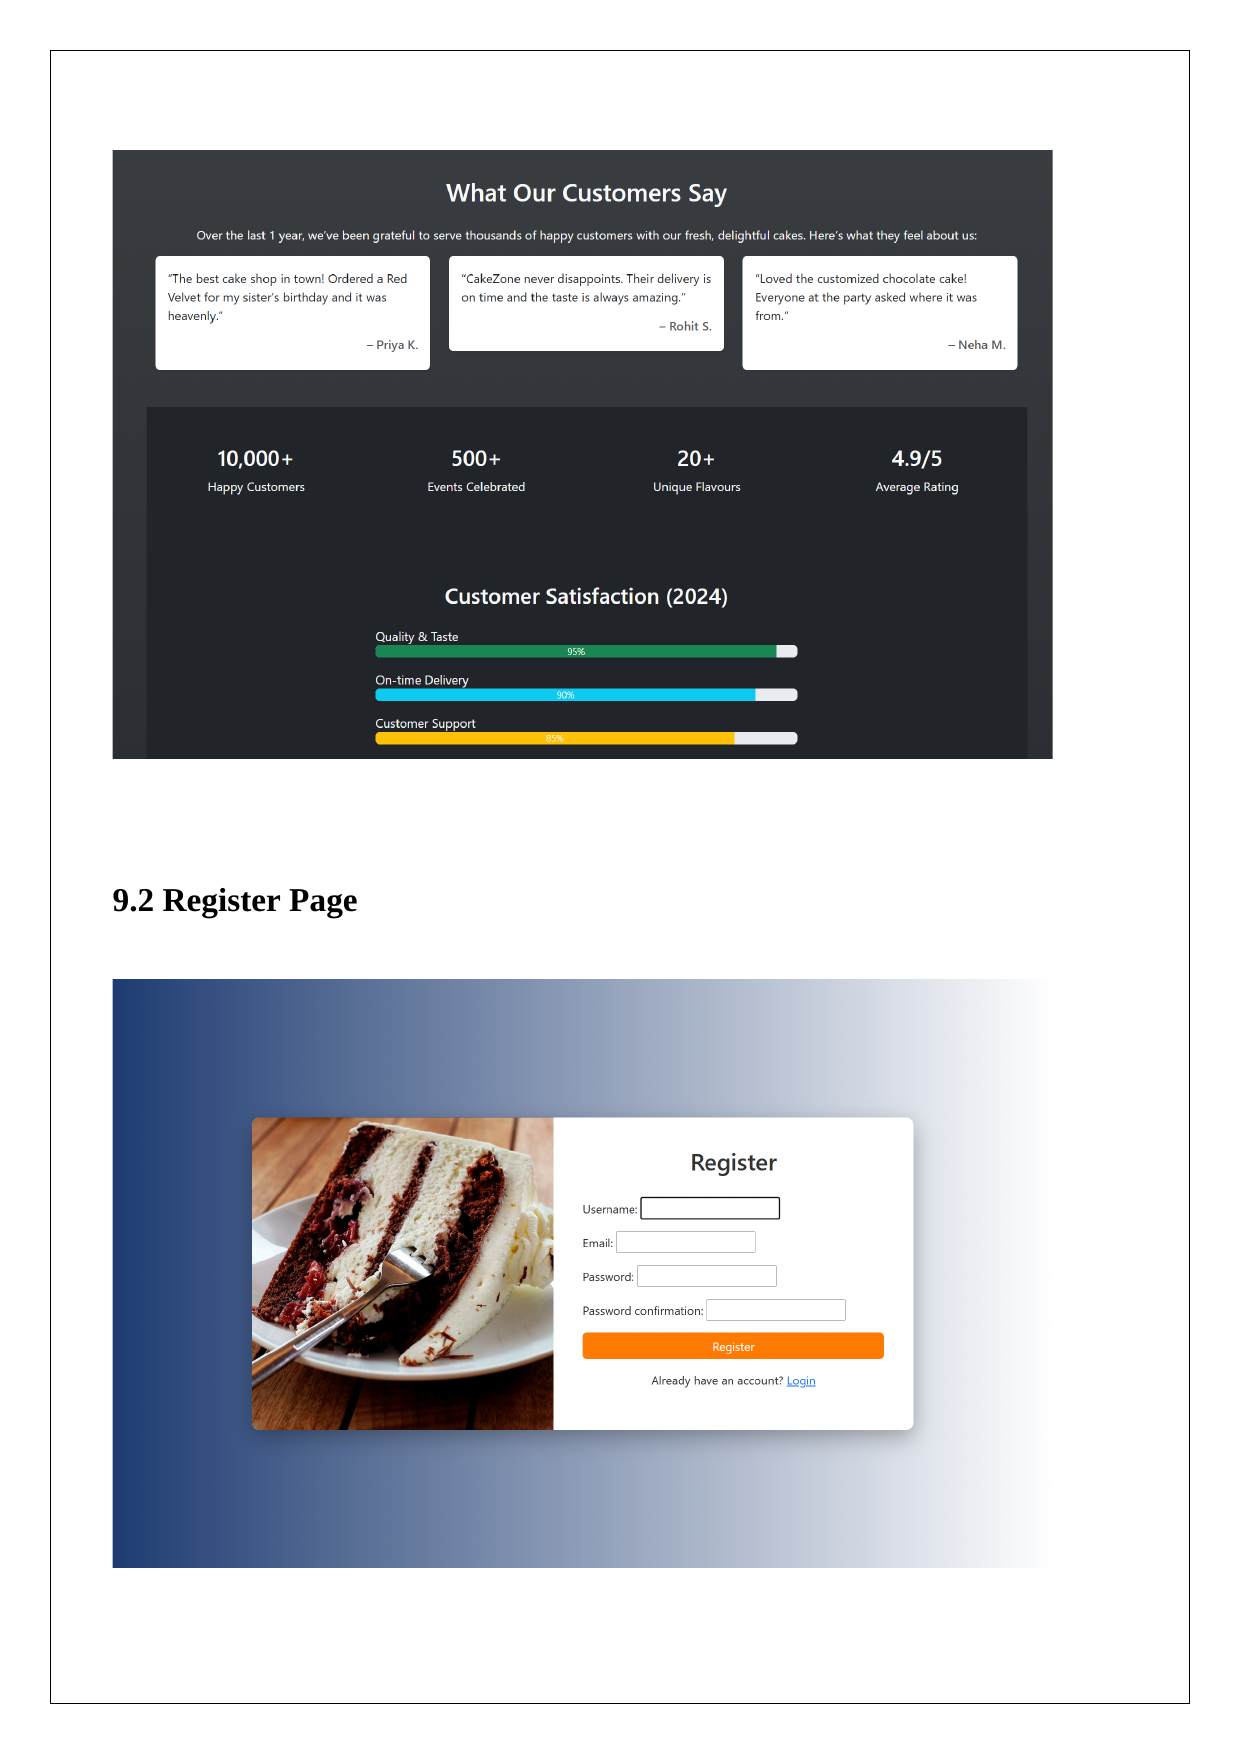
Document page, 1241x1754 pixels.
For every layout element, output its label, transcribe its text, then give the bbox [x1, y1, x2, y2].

picture [112, 150, 1053, 759]
subtitle 9.2 Register Page [112, 880, 1128, 918]
picture [112, 979, 1053, 1568]
